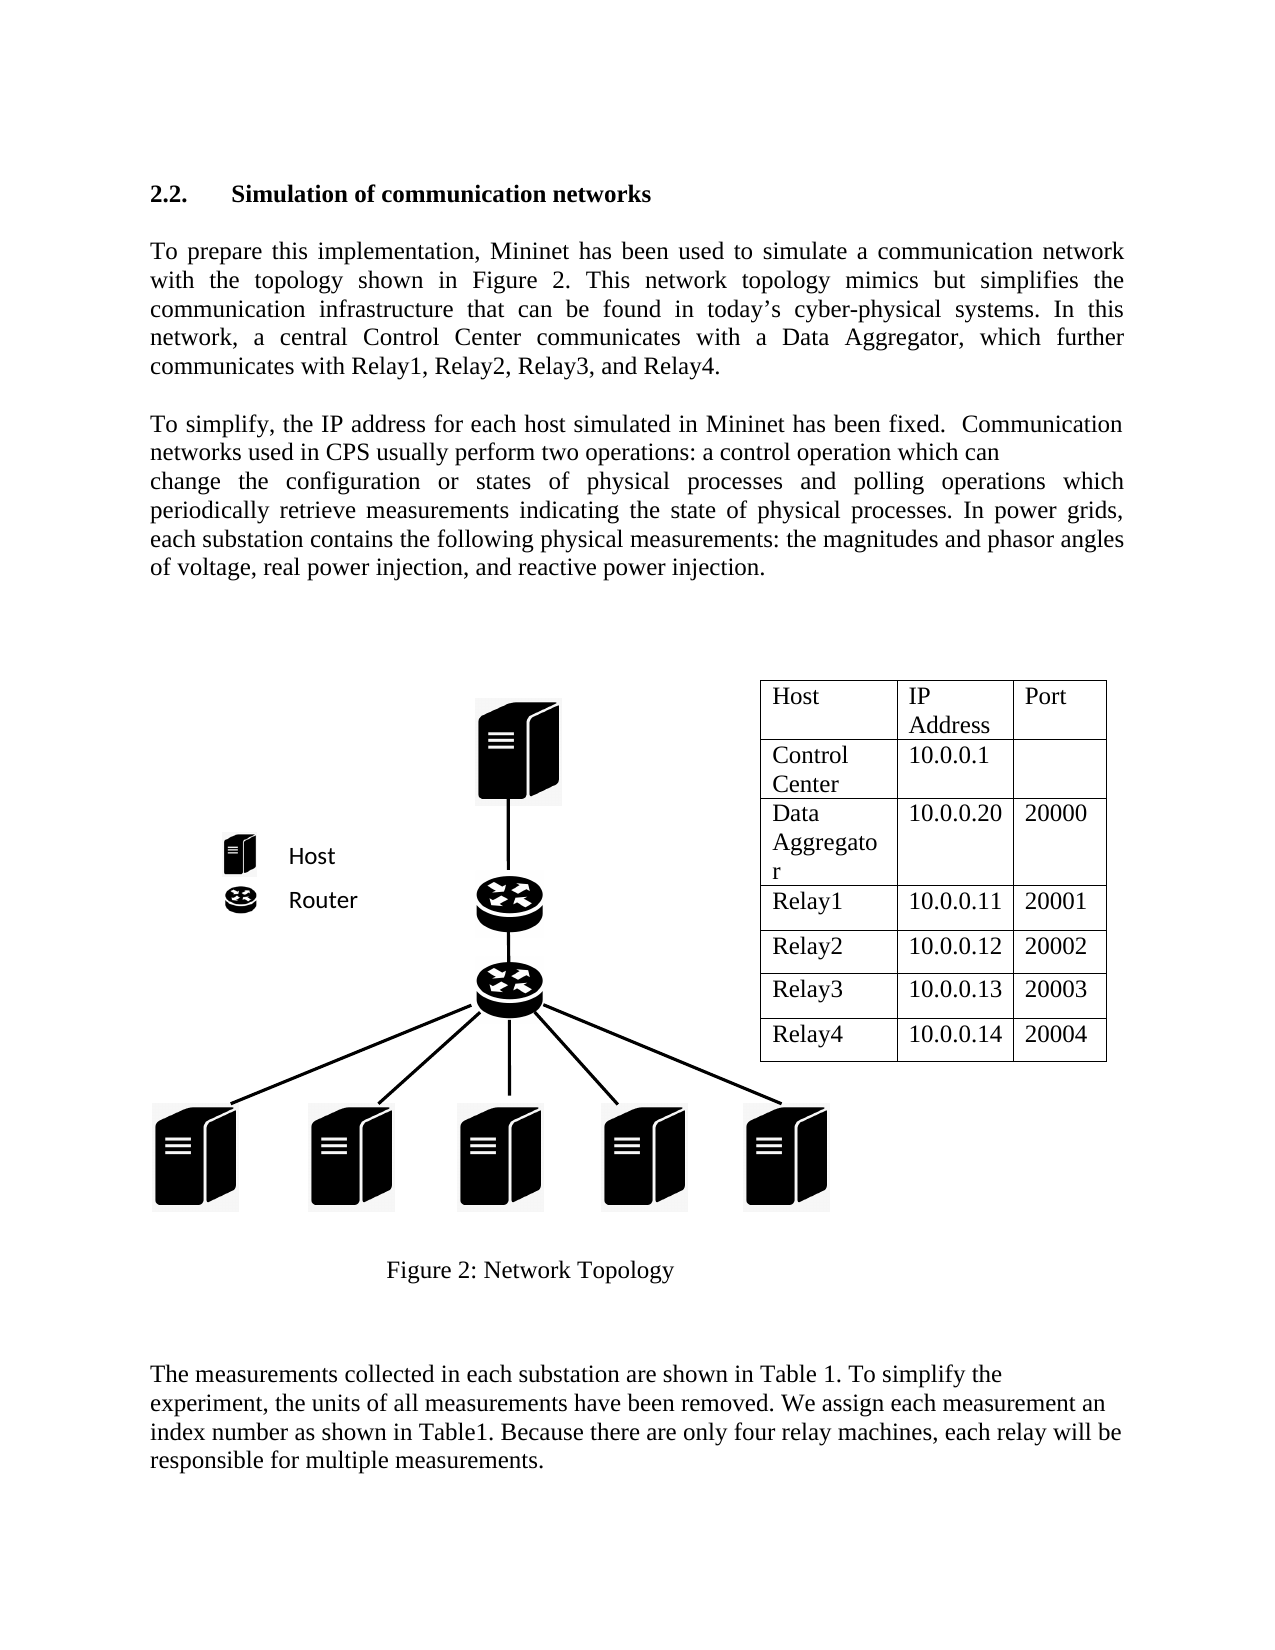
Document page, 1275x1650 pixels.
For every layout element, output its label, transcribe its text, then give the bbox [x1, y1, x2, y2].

table_cell Control Center [761, 740, 897, 797]
table_cell 20002 [1014, 931, 1106, 973]
picture [743, 1103, 830, 1212]
text The measurements collected in each substation are shown in Table 1. To simplify the experiment, the units of all measurements have been removed. We assign each measurement an index number as shown in Table1. Because there are only four relay machines, each relay will be responsible for multiple measurements. [150, 1359, 1125, 1474]
picture [152, 1103, 239, 1212]
table_header IP Address [898, 681, 1013, 739]
table_cell Data Aggregator [761, 799, 897, 885]
table_cell 10.0.0.1 [898, 740, 1013, 797]
picture [475, 698, 562, 806]
table_cell Relay3 [761, 974, 897, 1018]
table_cell Relay2 [761, 931, 897, 973]
picture [308, 1103, 395, 1212]
table_cell 10.0.0.13 [898, 974, 1013, 1018]
picture [457, 1103, 544, 1212]
picture [222, 832, 257, 877]
text change the configuration or states of physical processes and polling operations which periodically retrieve measurements indicating the state of physical processes. In power grids, each substation contains the following physical measurements: the magnitudes and phasor angles of voltage, real power injection, and reactive power injection. [150, 466, 1125, 581]
picture [224, 883, 257, 916]
picture [475, 956, 544, 1024]
table_cell [1014, 740, 1106, 797]
table_header Host [761, 681, 897, 739]
text To prepare this implementation, Mininet has been used to simulate a communication network with the topology shown in Figure 2. This network topology mimics but simplifies the communication infrastructure that can be found in today’s cyber-physical systems. In this network, a central Control Center communicates with a Data Aggregator, which further communicates with Relay1, Relay2, Relay3, and Relay4. [150, 236, 1125, 380]
table_cell Relay4 [761, 1019, 897, 1061]
table_cell 10.0.0.11 [898, 886, 1013, 930]
table_cell 10.0.0.14 [898, 1019, 1013, 1061]
table_cell 20003 [1014, 974, 1106, 1018]
list Simulation of communication networks [150, 179, 1125, 207]
picture [475, 870, 544, 938]
table_header Port [1014, 681, 1106, 739]
table_cell Relay1 [761, 886, 897, 930]
table_cell 20004 [1014, 1019, 1106, 1061]
text To simplify, the IP address for each host simulated in Mininet has been fixed. Communication networks used in CPS usually perform two operations: a control operation which can [150, 409, 1125, 466]
picture [601, 1103, 688, 1212]
table_cell 10.0.0.12 [898, 931, 1013, 973]
table_cell 10.0.0.20 [898, 799, 1013, 885]
table_cell 20001 [1014, 886, 1106, 930]
table_cell 20000 [1014, 799, 1106, 885]
